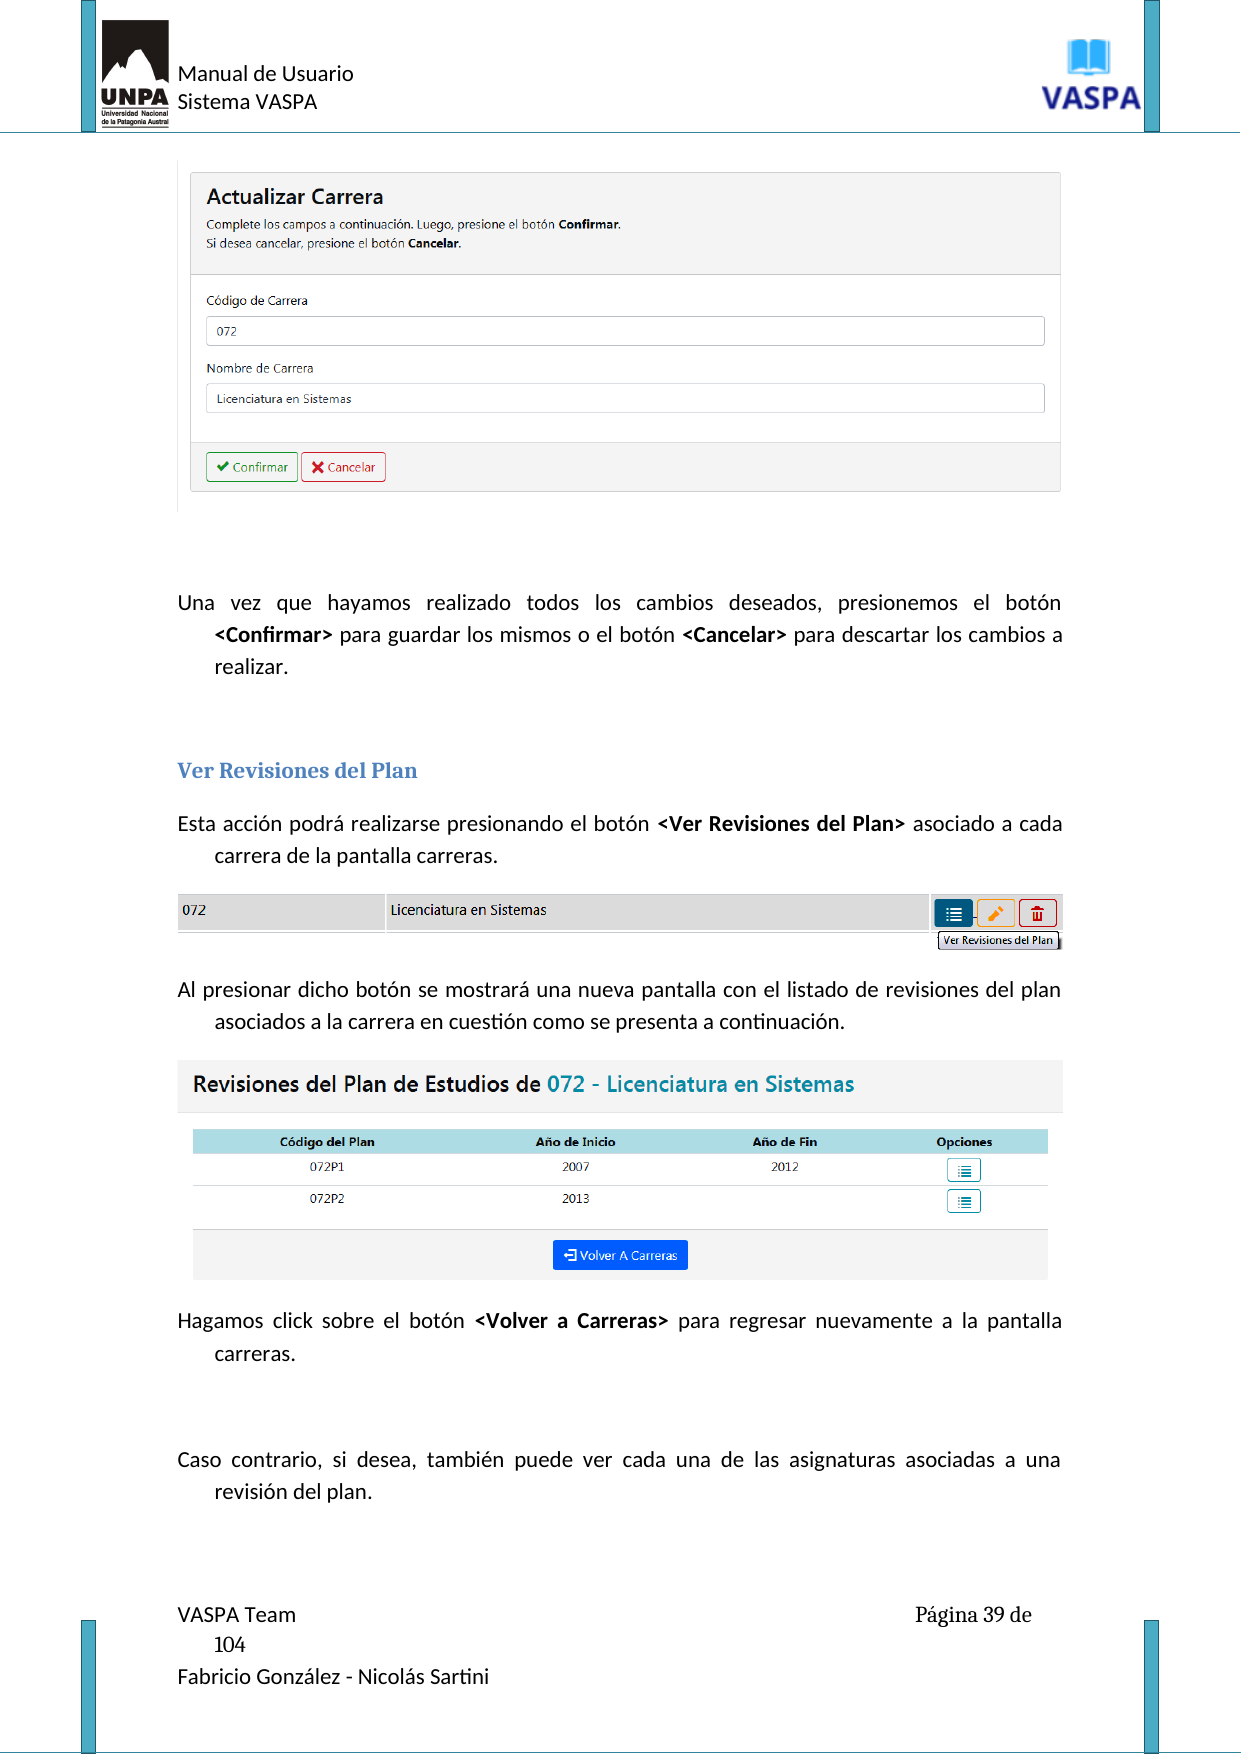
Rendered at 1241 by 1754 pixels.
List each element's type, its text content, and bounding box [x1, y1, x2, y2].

picture [177, 160, 1063, 512]
text Esta acción podrá realizarse presionando el botón <Ver Revisiones del Plan> asociado a cada carrera de la pantalla carreras. [177, 809, 1063, 869]
picture [177, 894, 1063, 950]
text Caso contrario, si desea, también puede ver cada una de las asignaturas asociadas a una revisión del plan. [177, 1445, 1063, 1505]
picture [1036, 19, 1146, 129]
text Ver Revisiones del Plan [177, 758, 1063, 784]
text Hagamos click sobre el botón <Volver a Carreras> para regresar nuevamente a la pantalla carreras. [177, 1307, 1063, 1367]
text Al presionar dicho botón se mostrará una nueva pantalla con el listado de revisiones del plan asociados a la carrera en cuestión como se presenta a continuación. [177, 975, 1063, 1035]
picture [100, 18, 170, 129]
text Una vez que hayamos realizado todos los cambios deseados, presionemos el botón <Confirmar> para guardar los mismos o el botón <Cancelar> para descartar los cambios a realizar. [177, 588, 1063, 680]
picture [177, 1060, 1063, 1282]
